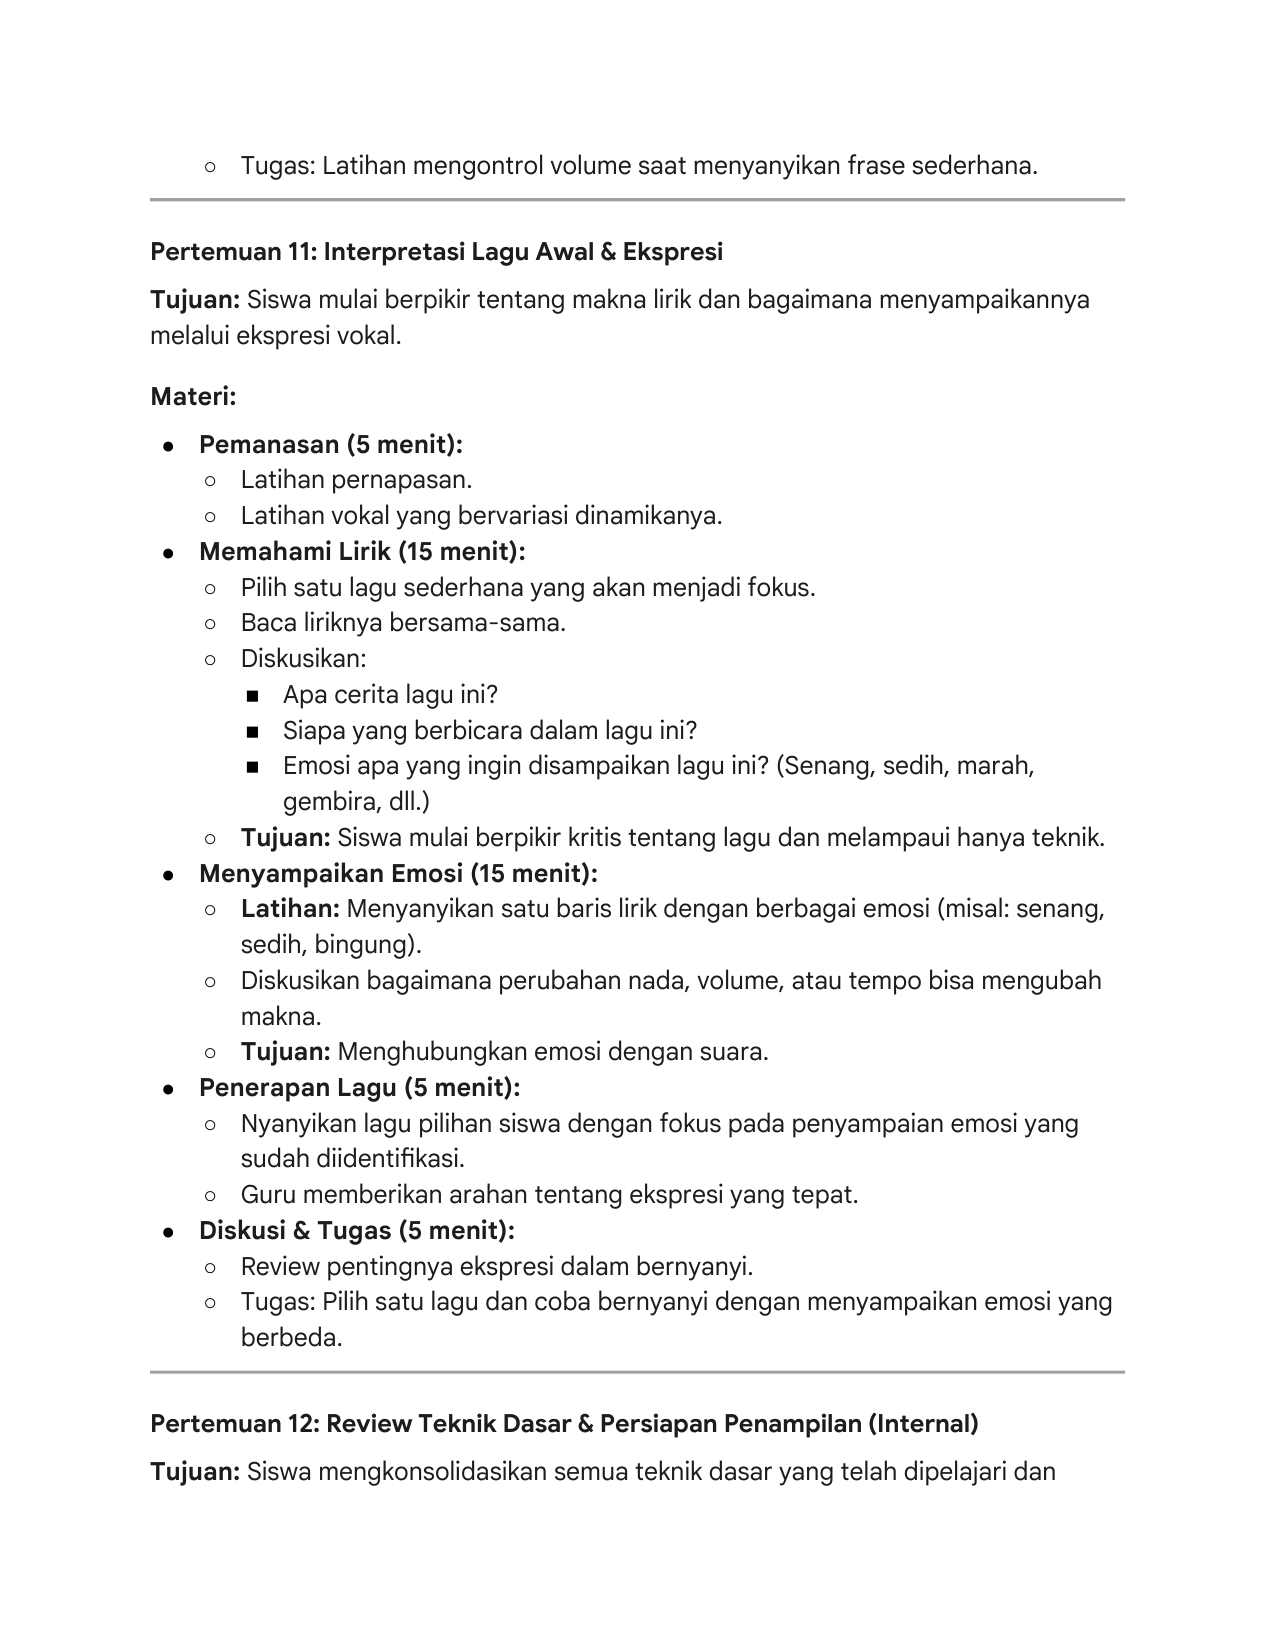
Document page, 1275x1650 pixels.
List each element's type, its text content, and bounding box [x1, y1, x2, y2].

list Tujuan: Menghubungkan emosi dengan suara. [203, 1036, 1125, 1068]
list Guru memberikan arahan tentang ekspresi yang tepat. [203, 1179, 1125, 1211]
subtitle Pertemuan 12: Review Teknik Dasar & Persiapan Penampilan (Internal) [150, 1374, 1125, 1440]
text Tujuan: Siswa mulai berpikir tentang makna lirik dan bagaimana menyampaikannya melalui ekspresi vokal. [150, 284, 1125, 351]
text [150, 1457, 1125, 1488]
list Siapa yang berbicara dalam lagu ini? [245, 715, 1125, 746]
list Menyampaikan Emosi (15 menit): [161, 858, 1125, 889]
list Tujuan: Siswa mulai berpikir kritis tentang lagu dan melampaui hanya teknik. [203, 822, 1125, 853]
list Diskusikan bagaimana perubahan nada, volume, atau tempo bisa mengubah makna. [203, 965, 1125, 1032]
list Latihan: Menyanyikan satu baris lirik dengan berbagai emosi (misal: senang, sedih, bingung). [203, 893, 1125, 961]
list Nyanyikan lagu pilihan siswa dengan fokus pada penyampaian emosi yang sudah diidentifikasi. [203, 1108, 1125, 1175]
list Pilih satu lagu sederhana yang akan menjadi fokus. [203, 572, 1125, 603]
list Memahami Lirik (15 menit): [161, 536, 1125, 568]
text Materi: [150, 381, 1125, 412]
list Tugas: Pilih satu lagu dan coba bernyanyi dengan menyampaikan emosi yang berbeda. [203, 1287, 1125, 1354]
list Tugas: Latihan mengontrol volume saat menyanyikan frase sederhana. [203, 150, 1125, 181]
list Latihan vokal yang bervariasi dinamikanya. [203, 501, 1125, 532]
list Review pentingnya ekspresi dalam bernyanyi. [203, 1251, 1125, 1282]
list Diskusi & Tugas (5 menit): [161, 1215, 1125, 1246]
subtitle Pertemuan 11: Interpretasi Lagu Awal & Ekspresi [150, 202, 1125, 267]
list Penerapan Lagu (5 menit): [161, 1072, 1125, 1103]
list Emosi apa yang ingin disampaikan lagu ini? (Senang, sedih, marah, gembira, dll.) [245, 751, 1125, 818]
list Baca liriknya bersama-sama. [203, 608, 1125, 639]
list Pemanasan (5 menit): [161, 429, 1125, 460]
list Diskusikan: [203, 643, 1125, 675]
list Latihan pernapasan. [203, 465, 1125, 496]
list Apa cerita lagu ini? [245, 679, 1125, 711]
